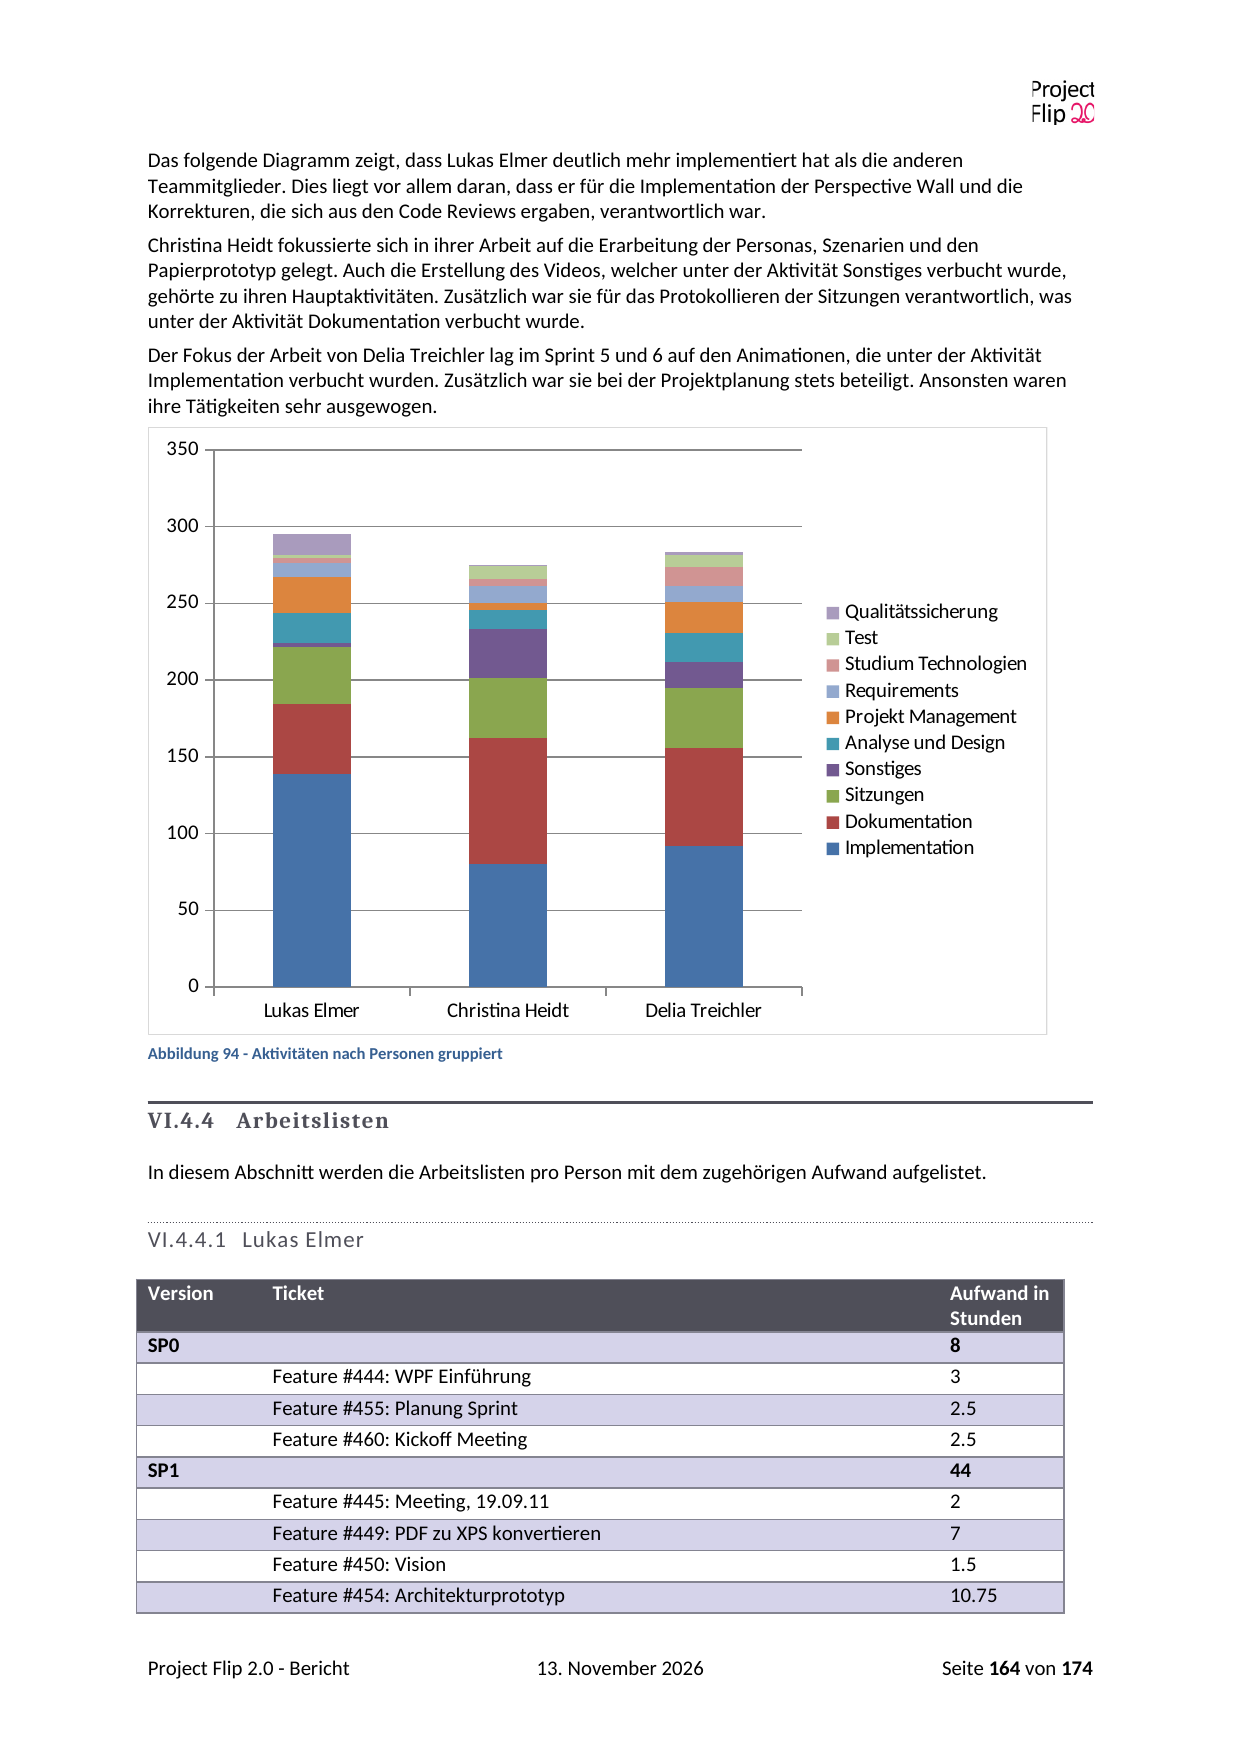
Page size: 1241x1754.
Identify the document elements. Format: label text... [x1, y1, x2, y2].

subtitle Lukas Elmer [148, 1222, 1093, 1253]
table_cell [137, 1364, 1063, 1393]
text Abbildung 94 - Aktivitäten nach Personen gruppiert [148, 1043, 1093, 1064]
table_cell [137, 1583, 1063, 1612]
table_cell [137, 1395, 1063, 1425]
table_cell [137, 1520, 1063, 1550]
picture [1081, 79, 1097, 124]
text In diesem Abschnitt werden die Arbeitslisten pro Person mit dem zugehörigen Aufwand aufgelistet. [148, 1159, 1093, 1184]
text Der Fokus der Arbeit von Delia Treichler lag im Sprint 5 und 6 auf den Animationen, die unter der Aktivität Implementation verbucht wurden. Zusätzlich war sie bei der Projektplanung stets beteiligt. Ansonsten waren ihre Tätigkeiten sehr ausgewogen. [148, 342, 1093, 418]
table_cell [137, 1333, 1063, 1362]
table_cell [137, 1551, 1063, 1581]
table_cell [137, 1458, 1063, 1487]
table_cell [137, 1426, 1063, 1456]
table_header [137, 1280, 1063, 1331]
subtitle Arbeitslisten [148, 1104, 1093, 1134]
text Christina Heidt fokussierte sich in ihrer Arbeit auf die Erarbeitung der Personas, Szenarien und den Papierprototyp gelegt. Auch die Erstellung des Videos, welcher unter der Aktivität Sonstiges verbucht wurde, gehörte zu ihren Hauptaktivitäten. Zusätzlich war sie für das Protokollieren der Sitzungen verantwortlich, was unter der Aktivität Dokumentation verbucht wurde. [148, 232, 1093, 334]
text Das folgende Diagramm zeigt, dass Lukas Elmer deutlich mehr implementiert hat als die anderen Teammitglieder. Dies liegt vor allem daran, dass er für die Implementation der Perspective Wall und die Korrekturen, die sich aus den Code Reviews ergaben, verantwortlich war. [148, 148, 1093, 224]
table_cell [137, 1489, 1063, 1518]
